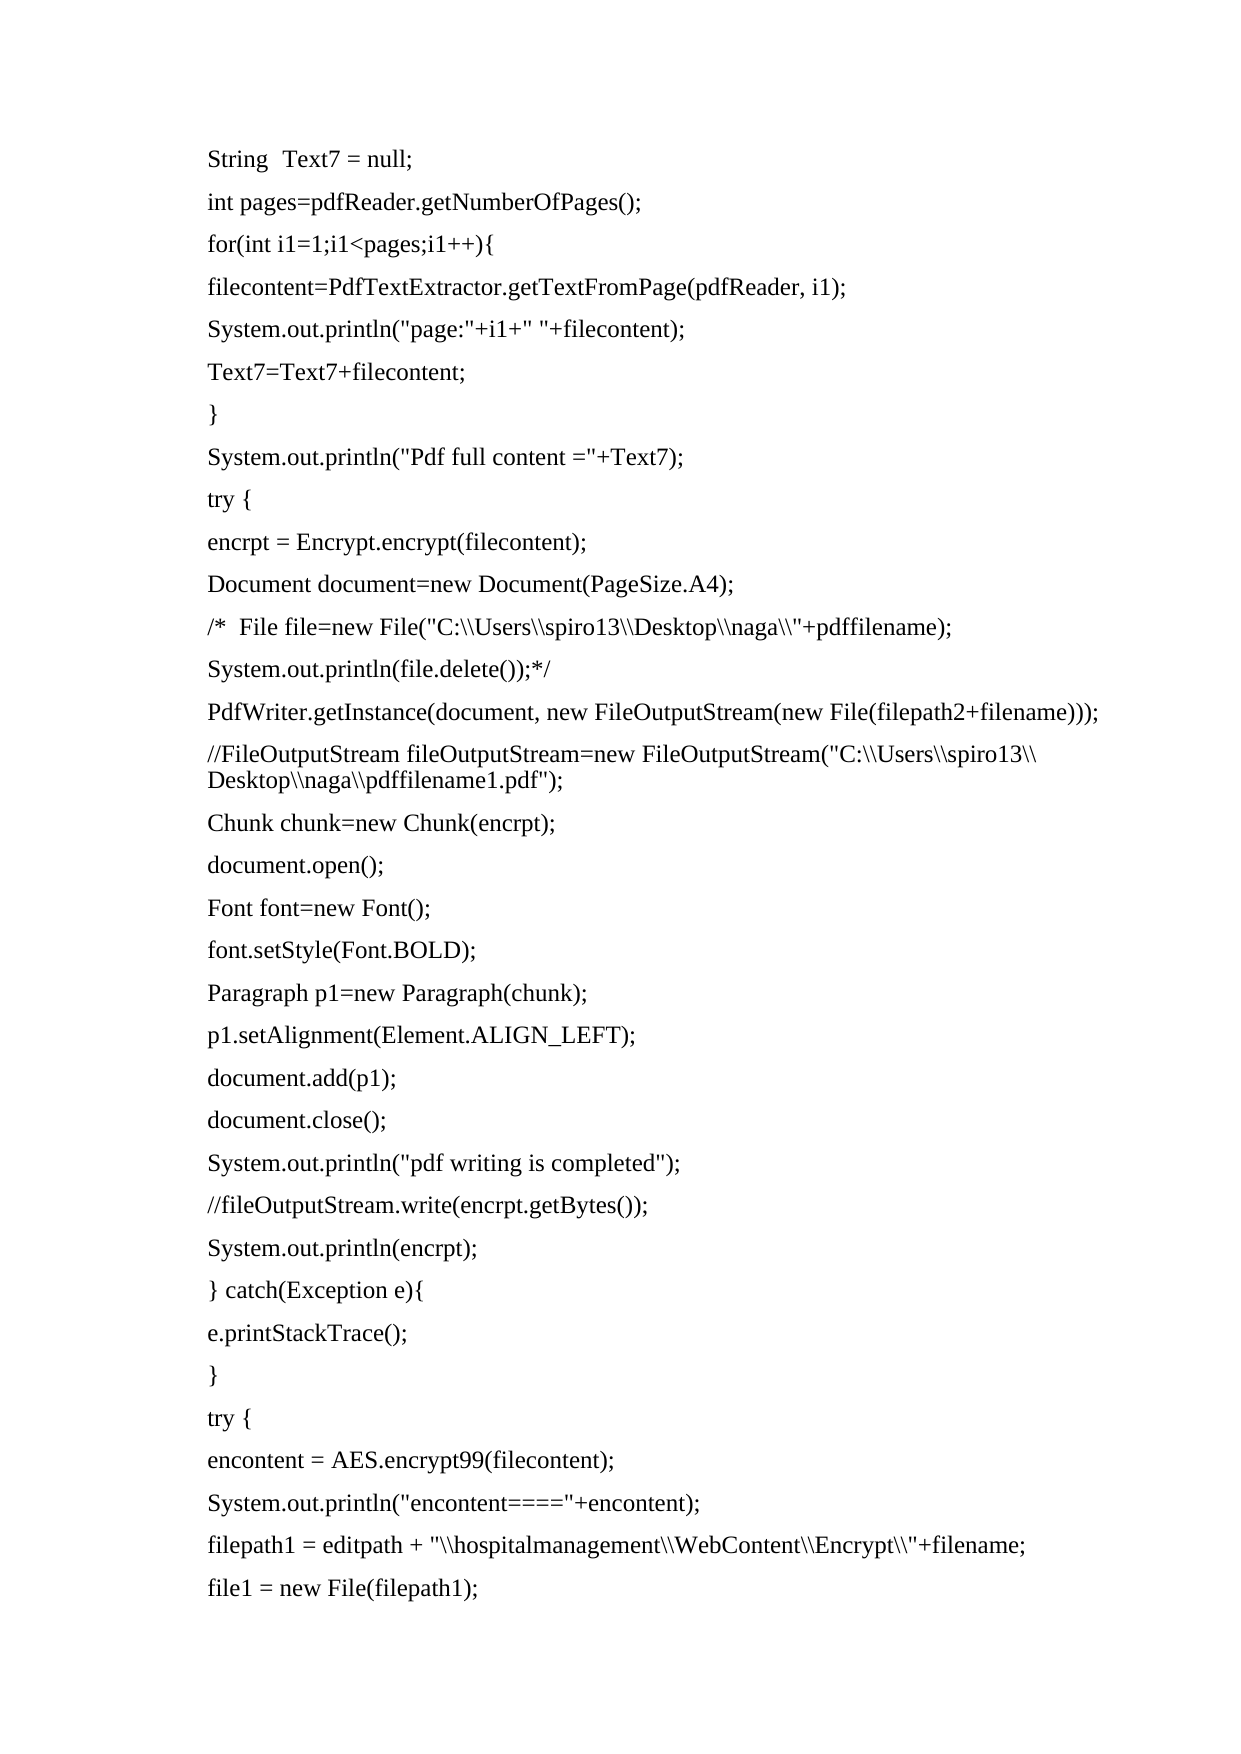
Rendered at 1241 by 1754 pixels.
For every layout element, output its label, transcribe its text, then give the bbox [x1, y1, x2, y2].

text try { [207, 1405, 1122, 1431]
text System.out.println("encontent===="+encontent); [207, 1490, 1122, 1516]
text filecontent=PdfTextExtractor.getTextFromPage(pdfReader, i1); [207, 274, 1122, 300]
text document.close(); [207, 1108, 1122, 1134]
text System.out.println(file.delete());*/ [207, 657, 1122, 683]
text file1 = new File(filepath1); [207, 1575, 1122, 1601]
text String Text7 = null; [207, 147, 1122, 173]
text System.out.println("page:"+i1+" "+filecontent); [207, 317, 1122, 343]
text for(int i1=1;i1<pages;i1++){ [207, 232, 1122, 258]
text font.setStyle(Font.BOLD); [207, 938, 1122, 964]
text filepath1 = editpath + "\\hospitalmanagement\\WebContent\\Encrypt\\"+filename; [207, 1533, 1122, 1559]
text Font font=new Font(); [207, 895, 1122, 921]
text //FileOutputStream fileOutputStream=new FileOutputStream("C:\\Users\\spiro13\\Desktop\\naga\\pdffilename1.pdf"); [207, 742, 1122, 794]
text //fileOutputStream.write(encrpt.getBytes()); [207, 1193, 1122, 1219]
text Paragraph p1=new Paragraph(chunk); [207, 980, 1122, 1006]
text } [207, 1363, 1122, 1389]
text p1.setAlignment(Element.ALIGN_LEFT); [207, 1023, 1122, 1049]
text document.open(); [207, 853, 1122, 879]
text /* File file=new File("C:\\Users\\spiro13\\Desktop\\naga\\"+pdffilename); [207, 614, 1122, 640]
text } [207, 402, 1122, 428]
text Chunk chunk=new Chunk(encrpt); [207, 810, 1122, 836]
text System.out.println("pdf writing is completed"); [207, 1150, 1122, 1176]
text System.out.println("Pdf full content ="+Text7); [207, 444, 1122, 470]
text encrpt = Encrypt.encrypt(filecontent); [207, 529, 1122, 555]
text Document document=new Document(PageSize.A4); [207, 572, 1122, 598]
text document.add(p1); [207, 1065, 1122, 1091]
text encontent = AES.encrypt99(filecontent); [207, 1448, 1122, 1474]
text System.out.println(encrpt); [207, 1235, 1122, 1261]
text Text7=Text7+filecontent; [207, 359, 1122, 385]
text PdfWriter.getInstance(document, new FileOutputStream(new File(filepath2+filename))); [207, 699, 1122, 725]
text int pages=pdfReader.getNumberOfPages(); [207, 189, 1122, 215]
text e.printStackTrace(); [207, 1320, 1122, 1346]
text try { [207, 487, 1122, 513]
text } catch(Exception e){ [207, 1278, 1122, 1304]
